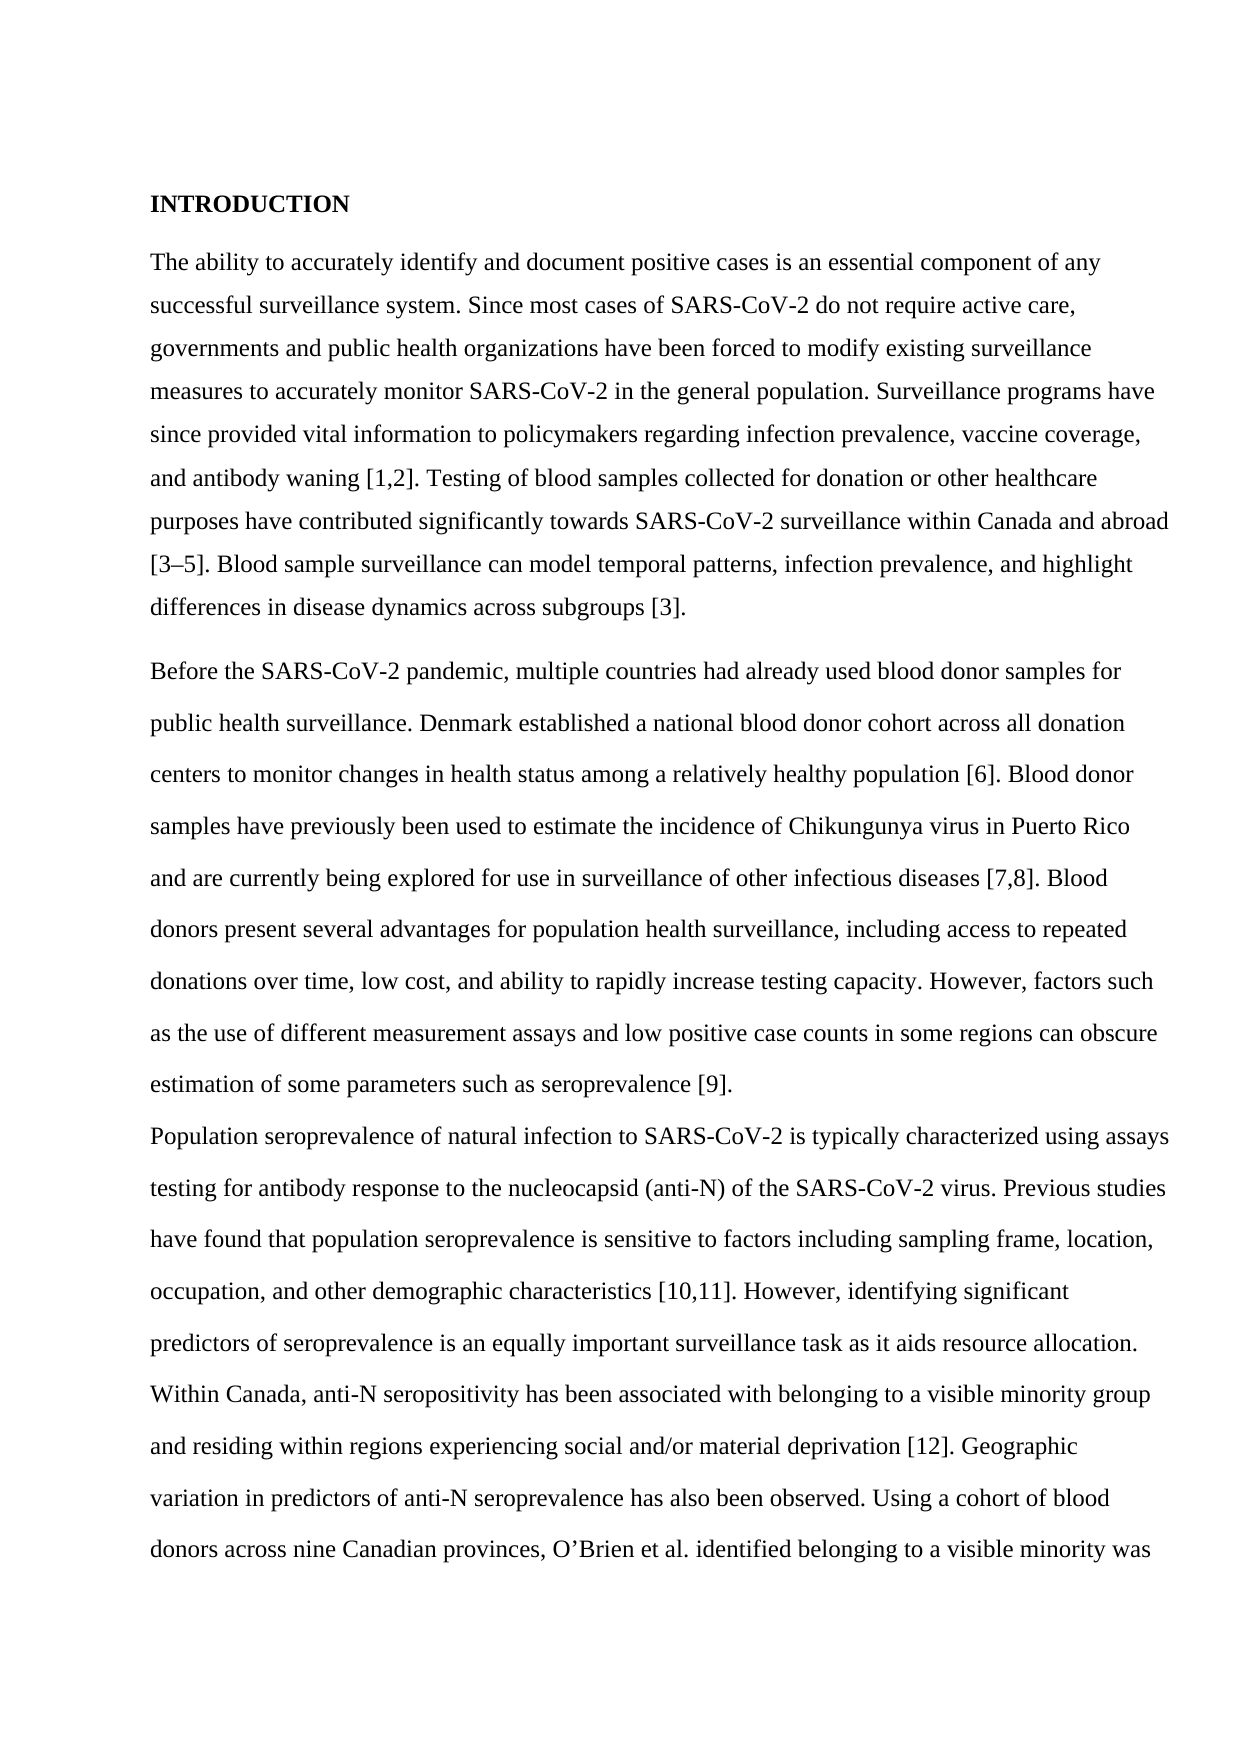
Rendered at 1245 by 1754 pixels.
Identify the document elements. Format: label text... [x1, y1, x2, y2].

subtitle Introduction [150, 189, 1170, 218]
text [150, 1121, 1170, 1563]
text The ability to accurately identify and document positive cases is an essential component of any successful surveillance system. Since most cases of SARS-CoV-2 do not require active care, governments and public health organizations have been forced to modify existing surveillance measures to accurately monitor SARS-CoV-2 in the general population. Surveillance programs have since provided vital information to policymakers regarding infection prevalence, vaccine coverage, and antibody waning [1,2]. Testing of blood samples collected for donation or other healthcare purposes have contributed significantly towards SARS-CoV-2 surveillance within Canada and abroad [3–5]. Blood sample surveillance can model temporal patterns, infection prevalence, and highlight differences in disease dynamics across subgroups [3]. [150, 247, 1170, 621]
text Before the SARS-CoV-2 pandemic, multiple countries had already used blood donor samples for public health surveillance. Denmark established a national blood donor cohort across all donation centers to monitor changes in health status among a relatively healthy population [6]. Blood donor samples have previously been used to estimate the incidence of Chikungunya virus in Puerto Rico and are currently being explored for use in surveillance of other infectious diseases [7,8]. Blood donors present several advantages for population health surveillance, including access to repeated donations over time, low cost, and ability to rapidly increase testing capacity. However, factors such as the use of different measurement assays and low positive case counts in some regions can obscure estimation of some parameters such as seroprevalence [9]. [150, 656, 1170, 1098]
